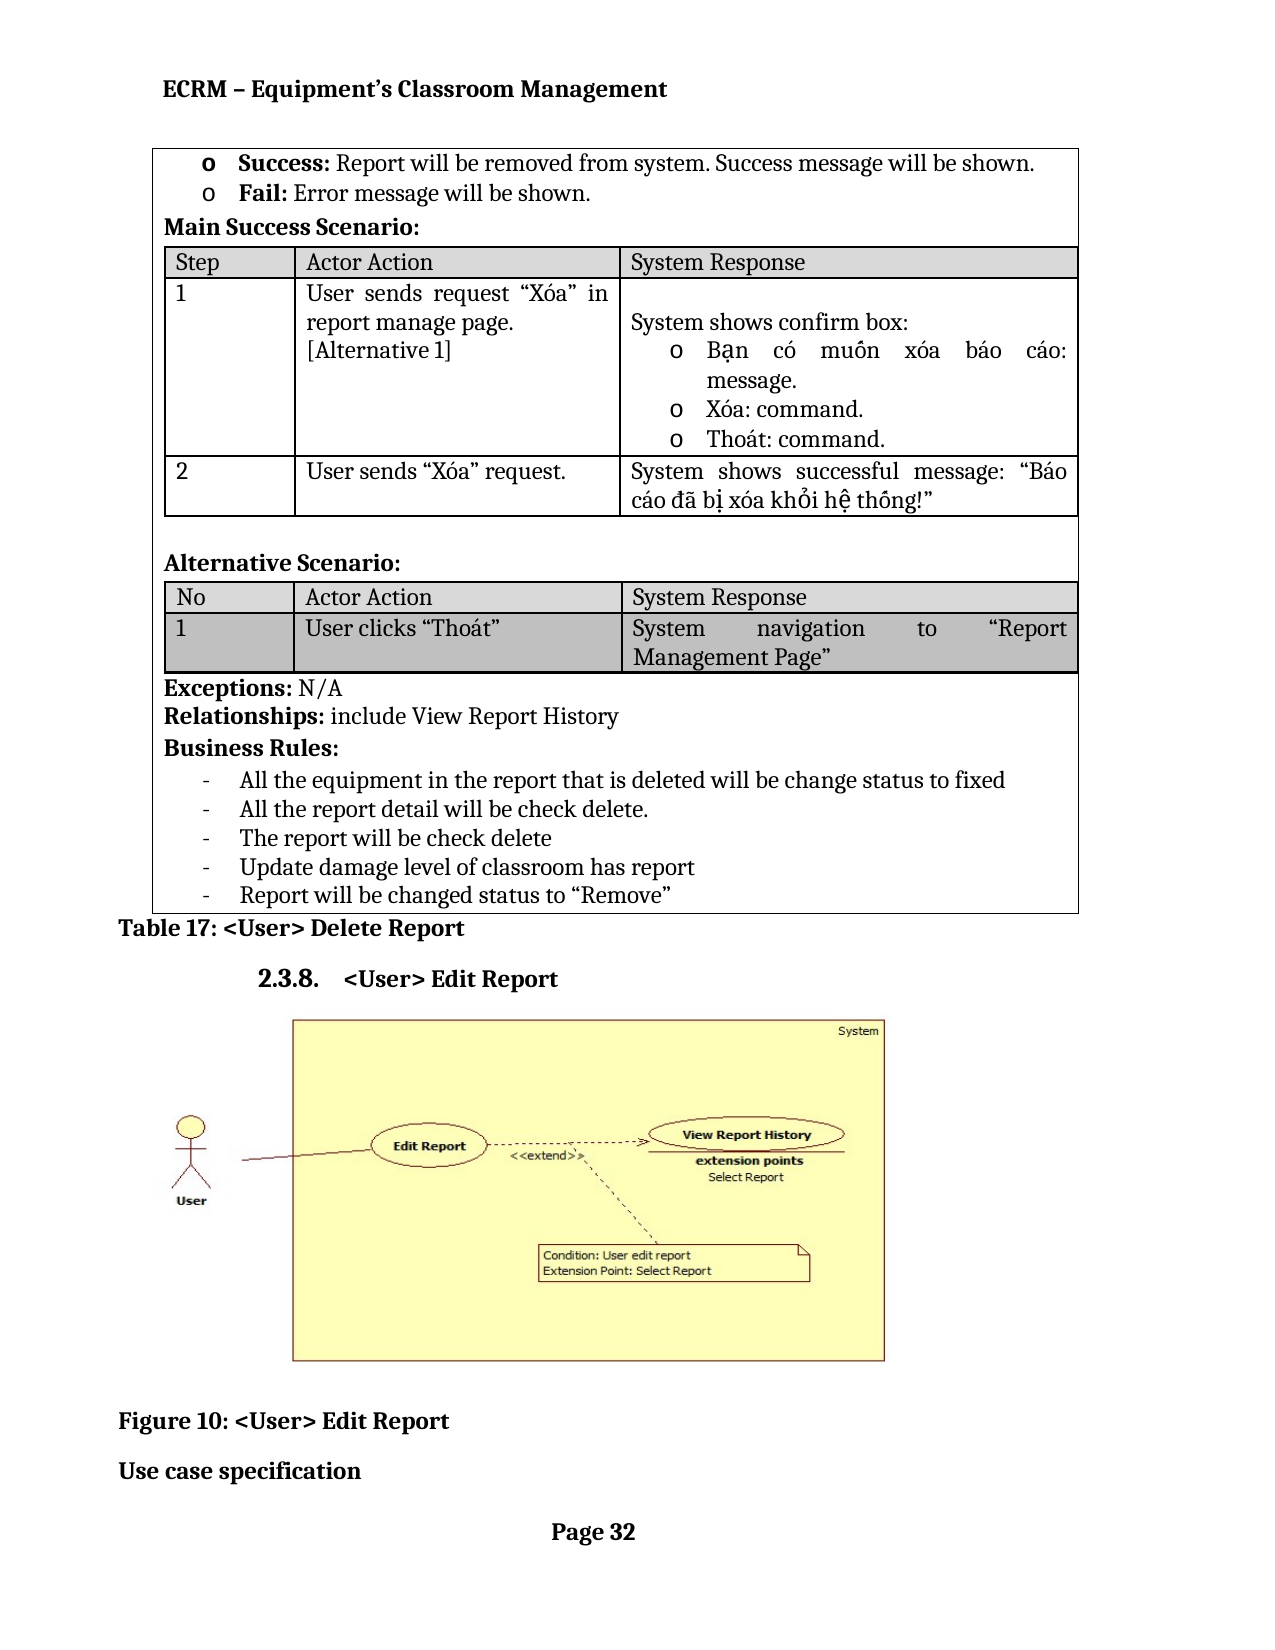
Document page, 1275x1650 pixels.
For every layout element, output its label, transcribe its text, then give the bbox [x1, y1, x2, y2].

picture [118, 999, 908, 1382]
list <User> Edit Report [258, 963, 1068, 994]
text Use case specification [118, 1457, 1068, 1485]
text Table 17: <User> Delete Report [118, 914, 1068, 943]
text Figure 10: <User> Edit Report [118, 1407, 1068, 1436]
